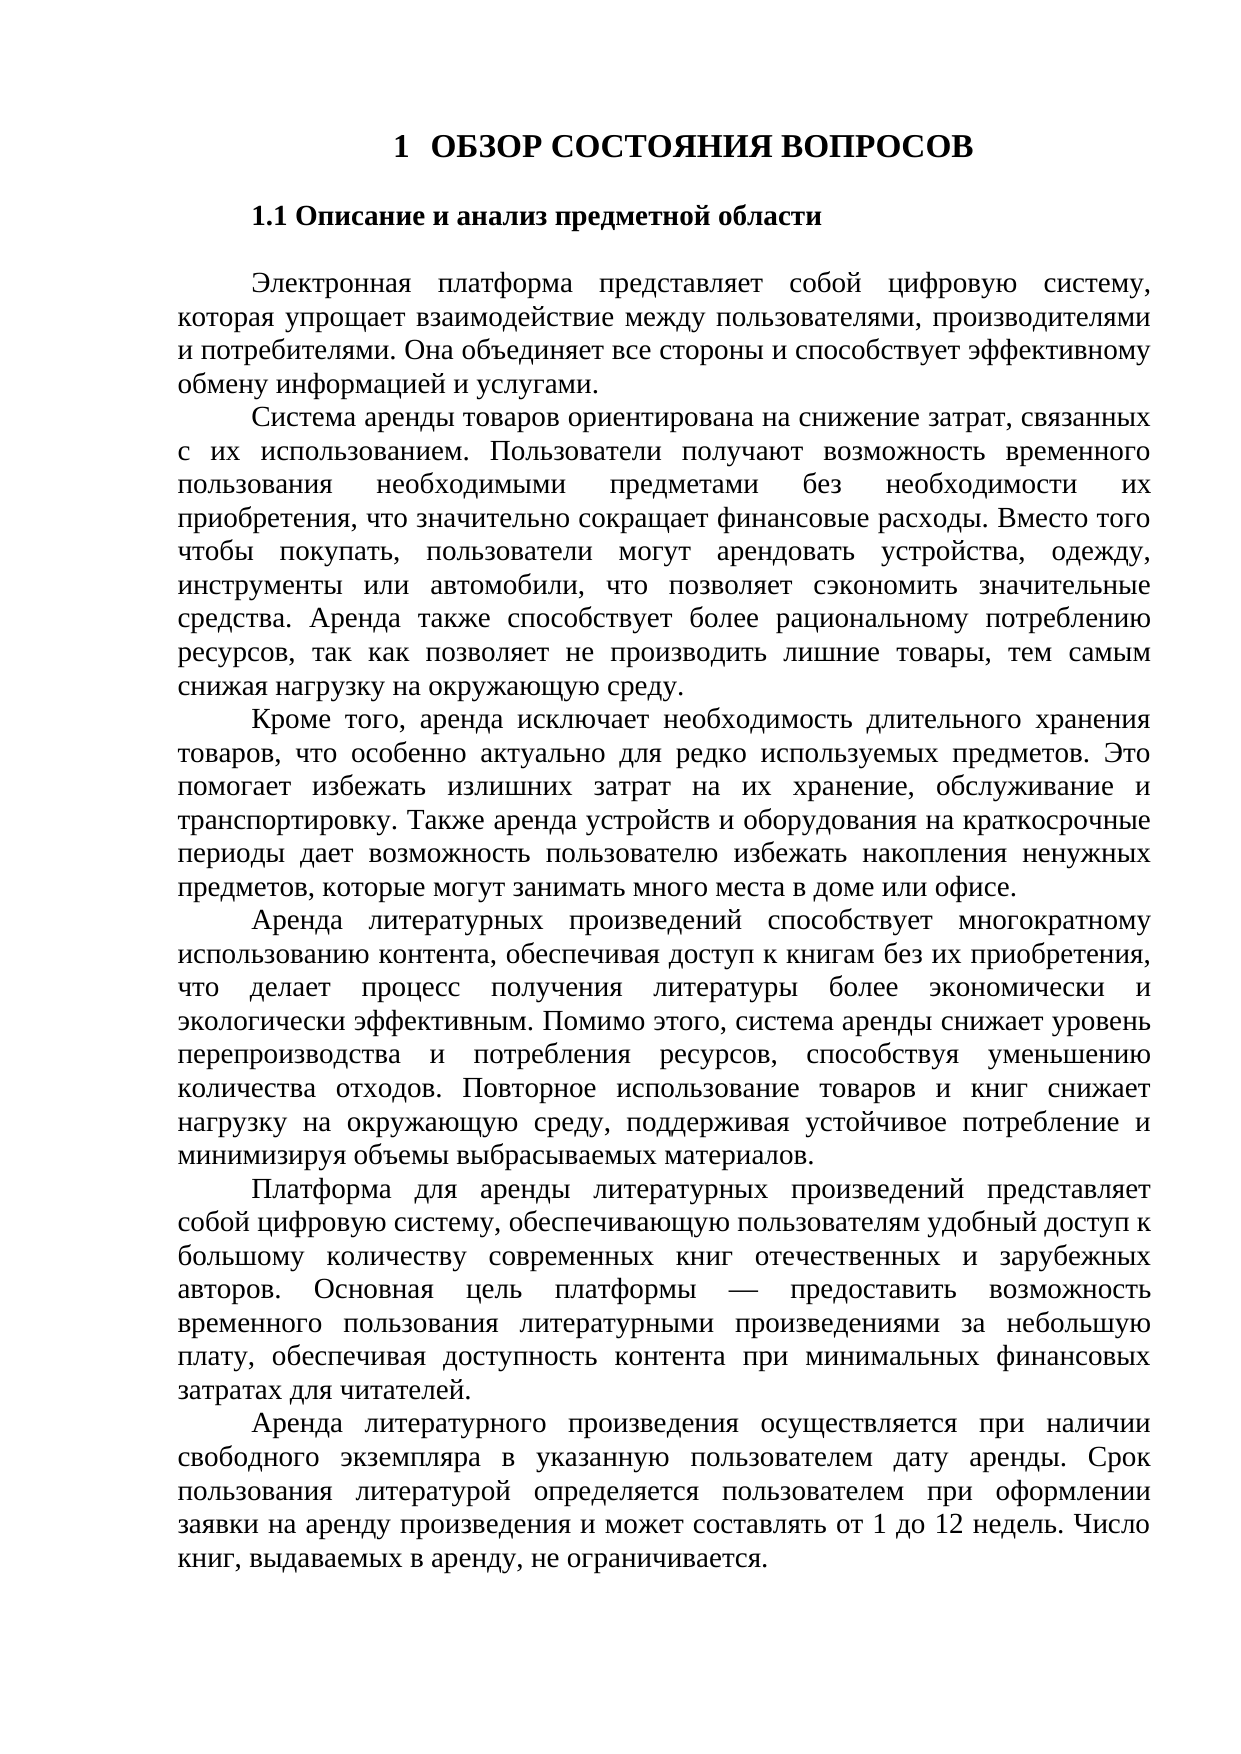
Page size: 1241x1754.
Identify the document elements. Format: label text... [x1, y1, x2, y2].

text Электронная платформа представляет собой цифровую систему, которая упрощает взаимодействие между пользователями, производителями и потребителями. Она объединяет все стороны и способствует эффективному обмену информацией и услугами. [177, 265, 1152, 399]
text Система аренды товаров ориентирована на снижение затрат, связанных с их использованием. Пользователи получают возможность временного пользования необходимыми предметами без необходимости их приобретения, что значительно сокращает финансовые расходы. Вместо того чтобы покупать, пользователи могут арендовать устройства, одежду, инструменты или автомобили, что позволяет сэкономить значительные средства. Аренда также способствует более рациональному потреблению ресурсов, так как позволяет не производить лишние товары, тем самым снижая нагрузку на окружающую среду. [177, 399, 1152, 701]
text Платформа для аренды литературных произведений представляет собой цифровую систему, обеспечивающую пользователям удобный доступ к большому количеству современных книг отечественных и зарубежных авторов. Основная цель платформы — предоставить возможность временного пользования литературными произведениями за небольшую плату, обеспечивая доступность контента при минимальных финансовых затратах для читателей. [177, 1171, 1152, 1406]
subtitle ОБЗОР СОСТОЯНИЯ ВОПРОСОВ [215, 126, 1152, 164]
text Аренда литературных произведений способствует многократному использованию контента, обеспечивая доступ к книгам без их приобретения, что делает процесс получения литературы более экономически и экологически эффективным. Помимо этого, система аренды снижает уровень перепроизводства и потребления ресурсов, способствуя уменьшению количества отходов. Повторное использование товаров и книг снижает нагрузку на окружающую среду, поддерживая устойчивое потребление и минимизируя объемы выбрасываемых материалов. [177, 902, 1152, 1171]
text Кроме того, аренда исключает необходимость длительного хранения товаров, что особенно актуально для редко используемых предметов. Это помогает избежать излишних затрат на их хранение, обслуживание и транспортировку. Также аренда устройств и оборудования на краткосрочные периоды дает возможность пользователю избежать накопления ненужных предметов, которые могут занимать много места в доме или офисе. [177, 701, 1152, 902]
subtitle Описание и анализ предметной области [251, 198, 1152, 232]
text Аренда литературного произведения осуществляется при наличии свободного экземпляра в указанную пользователем дату аренды. Срок пользования литературой определяется пользователем при оформлении заявки на аренду произведения и может составлять от 1 до 12 недель. Число книг, выдаваемых в аренду, не ограничивается. [177, 1406, 1152, 1573]
